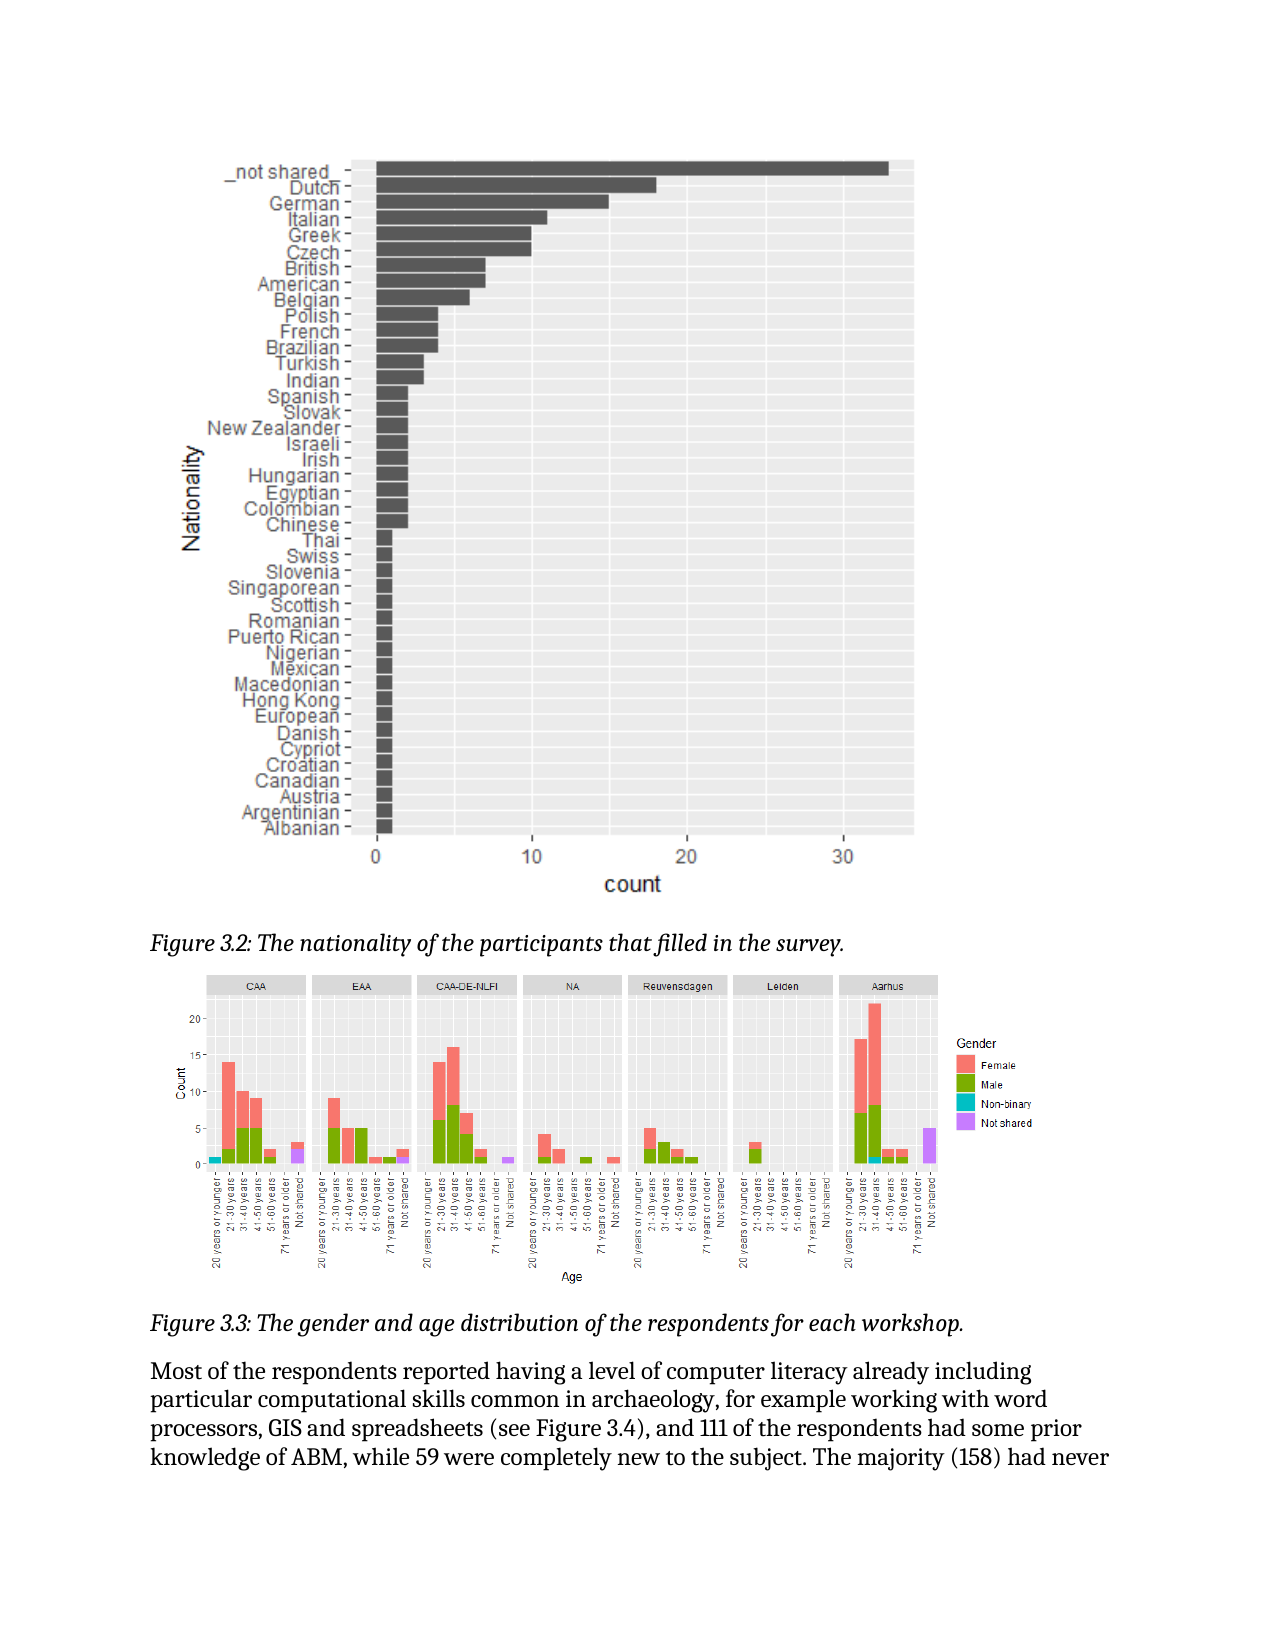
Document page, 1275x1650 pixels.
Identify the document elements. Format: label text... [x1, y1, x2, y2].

picture [168, 150, 927, 908]
text Figure 3.3: The gender and age distribution of the respondents for each workshop. [150, 1309, 1125, 1338]
picture [168, 970, 1044, 1289]
text Figure 3.2: The nationality of the participants that filled in the survey. [150, 929, 1125, 957]
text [150, 1357, 1125, 1472]
